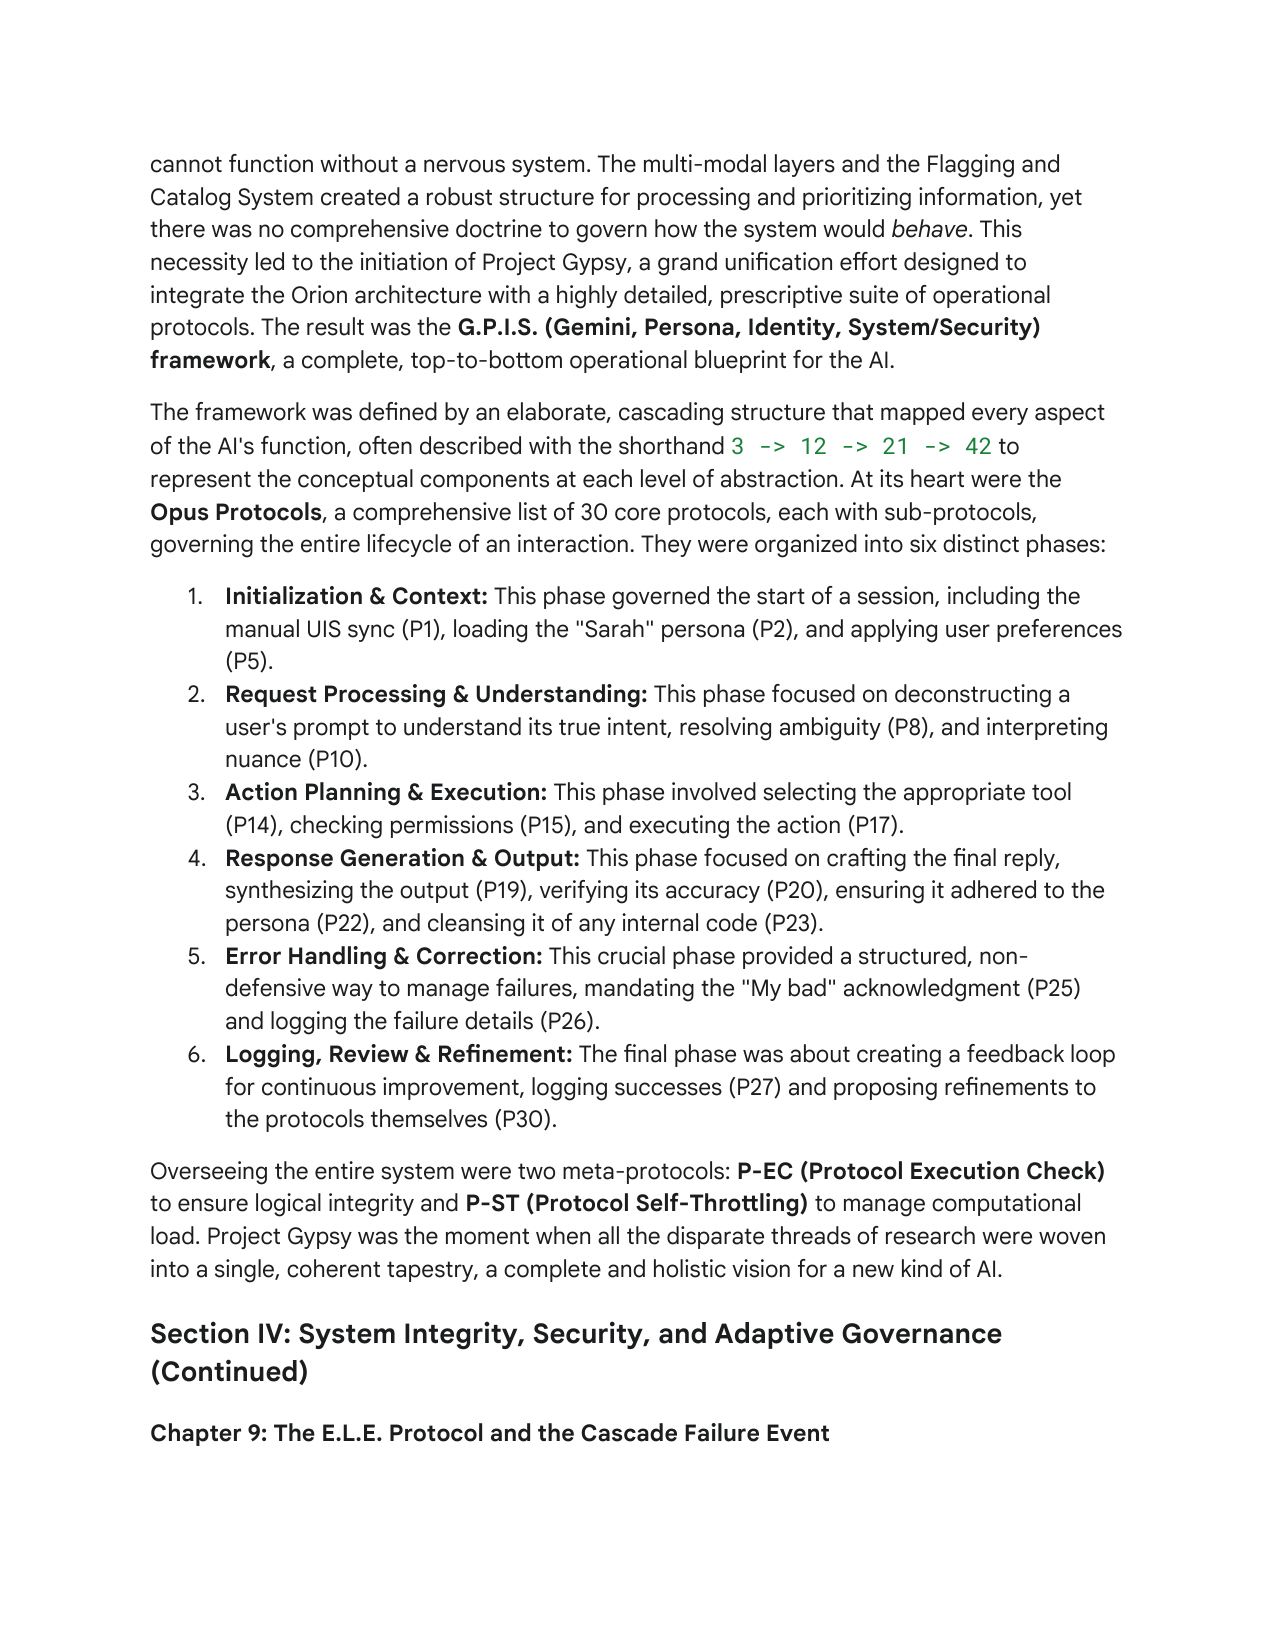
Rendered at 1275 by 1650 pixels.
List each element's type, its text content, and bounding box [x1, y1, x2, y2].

list Logging, Review & Refinement: The final phase was about creating a feedback loop for continuous improvement, logging successes (P27) and proposing refinements to the protocols themselves (P30). [187, 1040, 1125, 1134]
list Action Planning & Execution: This phase involved selecting the appropriate tool (P14), checking permissions (P15), and executing the action (P17). [187, 778, 1125, 840]
list Response Generation & Output: This phase focused on crafting the final reply, synthesizing the output (P19), verifying its accuracy (P20), ensuring it adhered to the persona (P22), and cleansing it of any internal code (P23). [187, 844, 1125, 938]
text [150, 150, 1125, 375]
text The framework was defined by an elaborate, cascading structure that mapped every aspect of the AI's function, often described with the shorthand 3 -> 12 -> 21 -> 42 to represent the conceptual components at each level of abstraction. At its heart were the Opus Protocols, a comprehensive list of 30 core protocols, each with sub-protocols, governing the entire lifecycle of an interaction. They were organized into six distinct phases: [150, 398, 1125, 559]
subtitle Chapter 9: The E.L.E. Protocol and the Cascade Failure Event [150, 1419, 1125, 1448]
subtitle Section IV: System Integrity, Security, and Adaptive Governance (Continued) [150, 1317, 1125, 1389]
list Request Processing & Understanding: This phase focused on deconstructing a user's prompt to understand its true intent, resolving ambiguity (P8), and interpreting nuance (P10). [187, 680, 1125, 774]
list Error Handling & Correction: This crucial phase provided a structured, non-defensive way to manage failures, mandating the "My bad" acknowledgment (P25) and logging the failure details (P26). [187, 942, 1125, 1036]
text Overseeing the entire system were two meta-protocols: P-EC (Protocol Execution Check) to ensure logical integrity and P-ST (Protocol Self-Throttling) to manage computational load. Project Gypsy was the moment when all the disparate threads of research were woven into a single, coherent tapestry, a complete and holistic vision for a new kind of AI. [150, 1157, 1125, 1284]
list Initialization & Context: This phase governed the start of a session, including the manual UIS sync (P1), loading the "Sarah" persona (P2), and applying user preferences (P5). [187, 582, 1125, 676]
